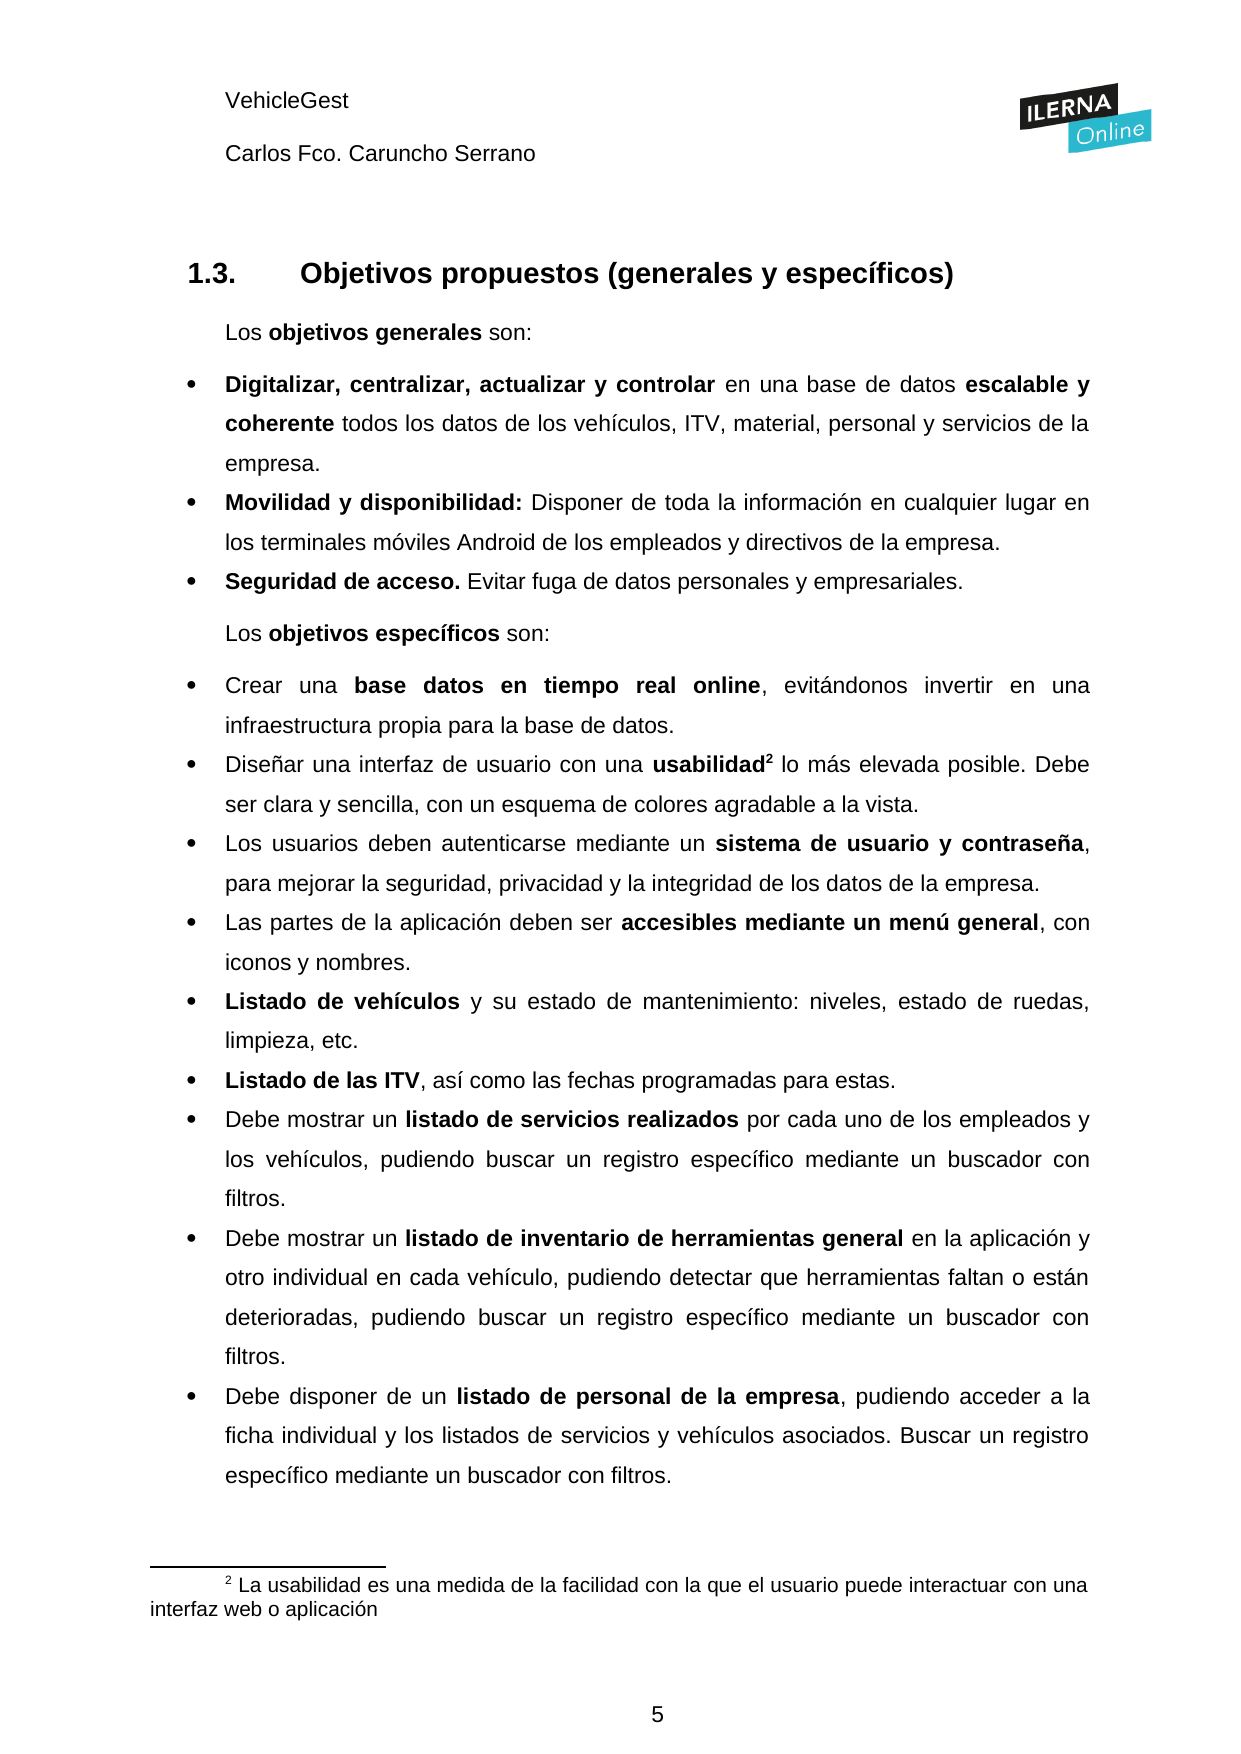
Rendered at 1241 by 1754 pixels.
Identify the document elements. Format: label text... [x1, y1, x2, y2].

list Listado de vehículos y su estado de mantenimiento: niveles, estado de ruedas, limpieza, etc. [187, 988, 1090, 1054]
list Diseñar una interfaz de usuario con una usabilidad lo más elevada posible. Debe ser clara y sencilla, con un esquema de colores agradable a la vista. [187, 751, 1090, 817]
text Los objetivos específicos son: [150, 620, 1090, 646]
list Seguridad de acceso. Evitar fuga de datos personales y empresariales. [187, 568, 1090, 594]
list Las partes de la aplicación deben ser accesibles mediante un menú general, con iconos y nombres. [187, 909, 1090, 975]
picture [1020, 83, 1152, 153]
list Crear una base datos en tiempo real online, evitándonos invertir en una infraestructura propia para la base de datos. [187, 672, 1090, 738]
list Listado de las ITV, así como las fechas programadas para estas. [187, 1067, 1090, 1093]
list Digitalizar, centralizar, actualizar y controlar en una base de datos escalable y coherente todos los datos de los vehículos, ITV, material, personal y servicios de la empresa. [187, 371, 1090, 476]
list Movilidad y disponibilidad: Disponer de toda la información en cualquier lugar en los terminales móviles Android de los empleados y directivos de la empresa. [187, 489, 1090, 555]
text Los objetivos generales son: [150, 319, 1090, 345]
list Los usuarios deben autenticarse mediante un sistema de usuario y contraseña, para mejorar la seguridad, privacidad y la integridad de los datos de la empresa. [187, 830, 1090, 896]
subtitle Objetivos propuestos (generales y específicos) [187, 256, 1090, 289]
list Debe disponer de un listado de personal de la empresa, pudiendo acceder a la ficha individual y los listados de servicios y vehículos asociados. Buscar un registro específico mediante un buscador con filtros. [187, 1383, 1090, 1488]
list Debe mostrar un listado de inventario de herramientas general en la aplicación y otro individual en cada vehículo, pudiendo detectar que herramientas faltan o están deterioradas, pudiendo buscar un registro específico mediante un buscador con filtros. [187, 1225, 1090, 1369]
list Debe mostrar un listado de servicios realizados por cada uno de los empleados y los vehículos, pudiendo buscar un registro específico mediante un buscador con filtros. [187, 1106, 1090, 1212]
